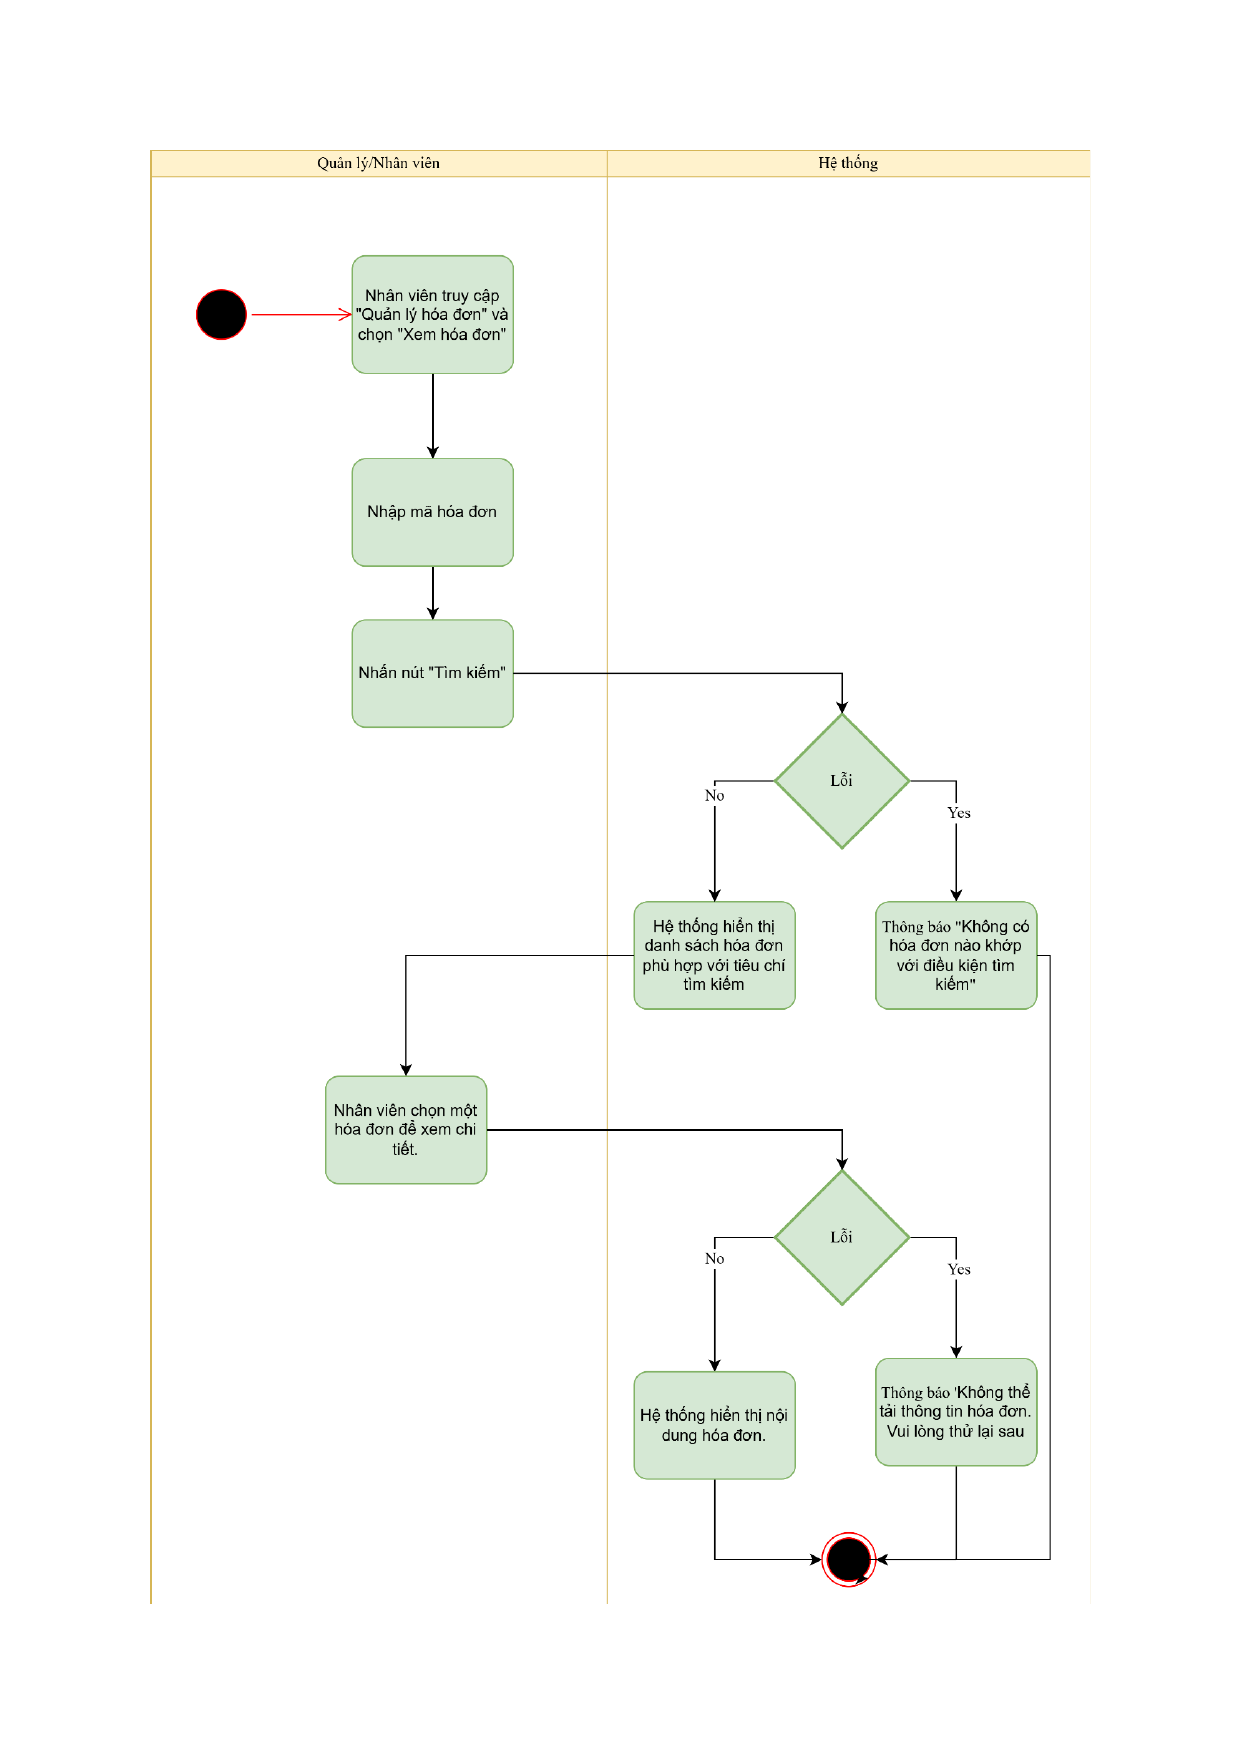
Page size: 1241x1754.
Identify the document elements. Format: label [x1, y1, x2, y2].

picture [150, 150, 1091, 1604]
